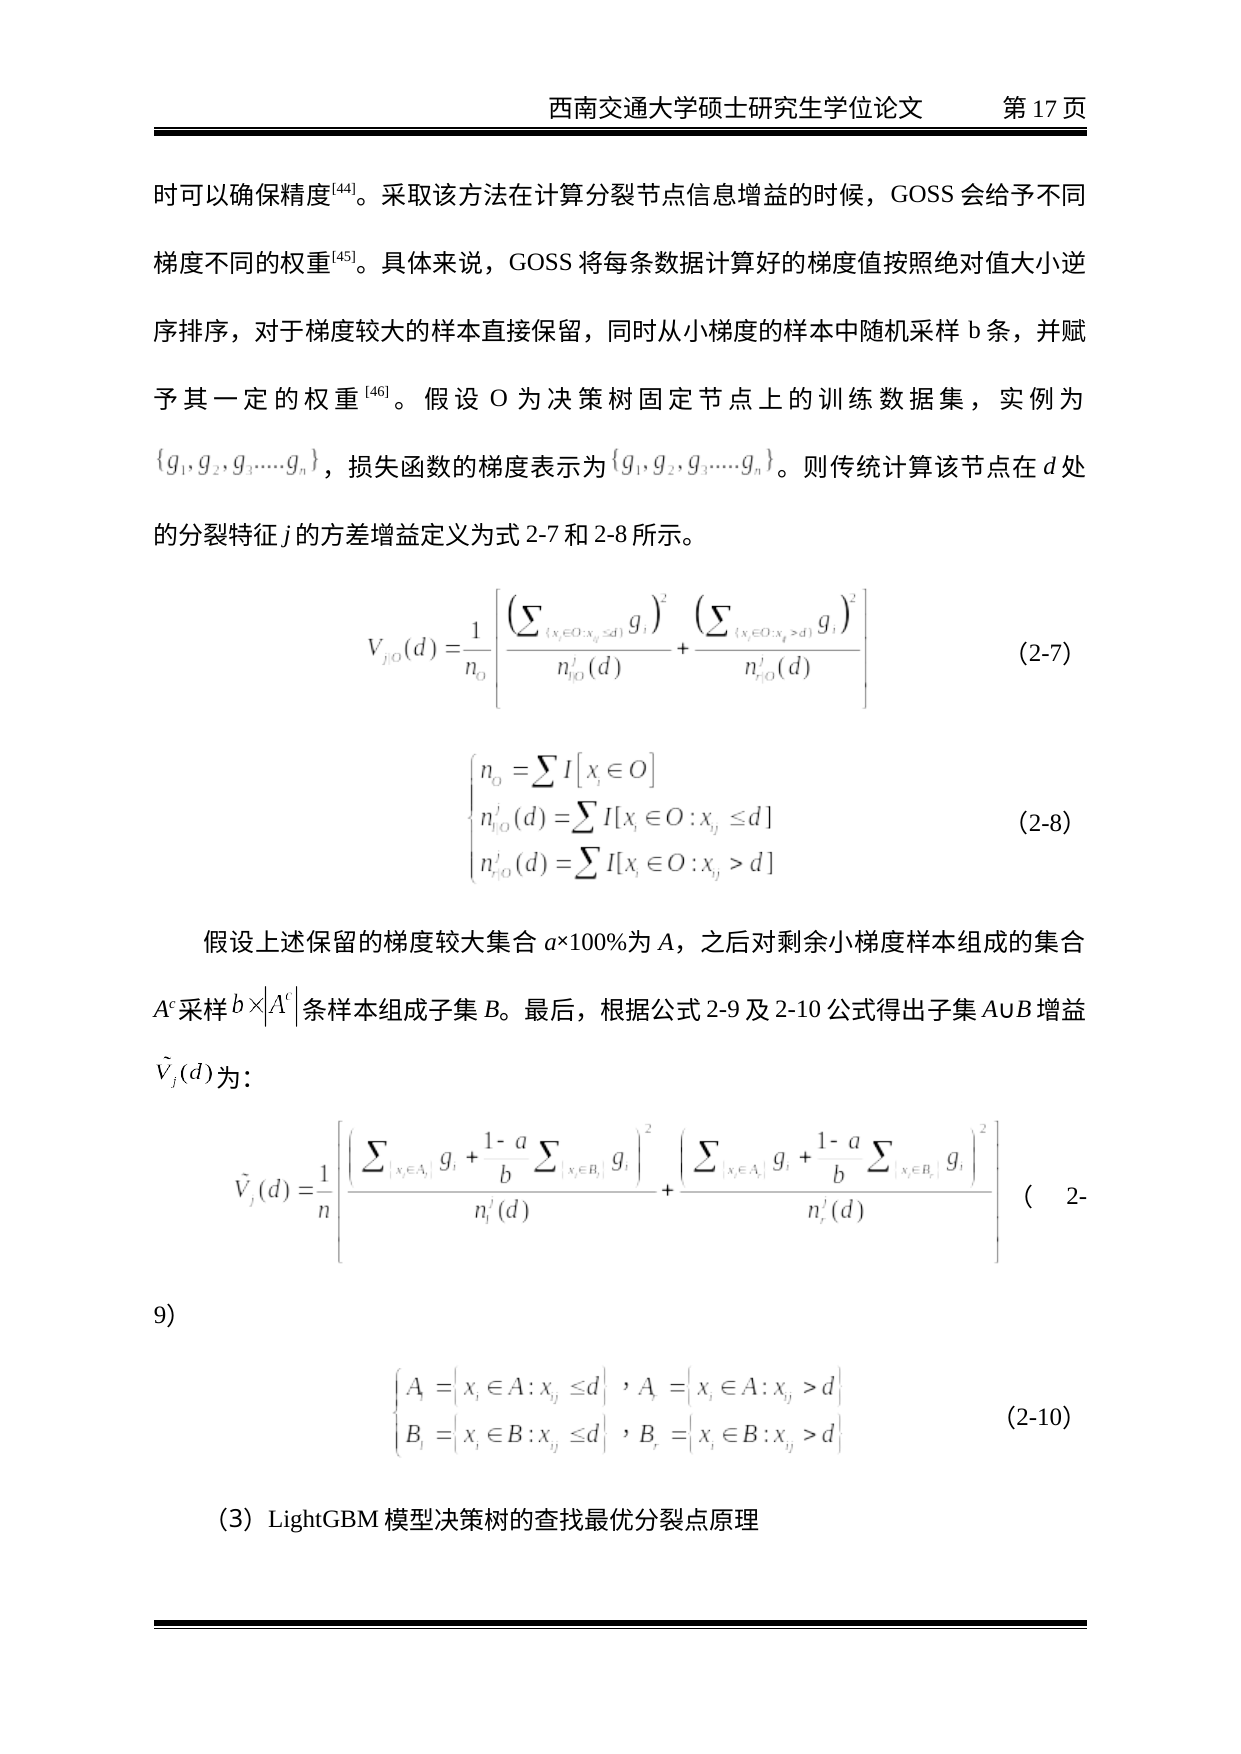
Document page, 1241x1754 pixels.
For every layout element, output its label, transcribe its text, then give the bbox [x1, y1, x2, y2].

text （3）LightGBM模型决策树的查找最优分裂点原理 [153, 1484, 1087, 1552]
text 假设上述保留的梯度较大集合a×100%为A，之后对剩余小梯度样本组成的集合Ac采样条样本组成子集B。最后，根据公式2-9及2-10公式得出子集A∪B增益为： [153, 907, 1087, 1111]
text （2-9） [153, 1111, 1087, 1348]
text （2-10） [153, 1348, 1087, 1484]
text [153, 160, 1087, 567]
text （2-8） [153, 737, 1087, 907]
text （2-7） [153, 567, 1087, 737]
